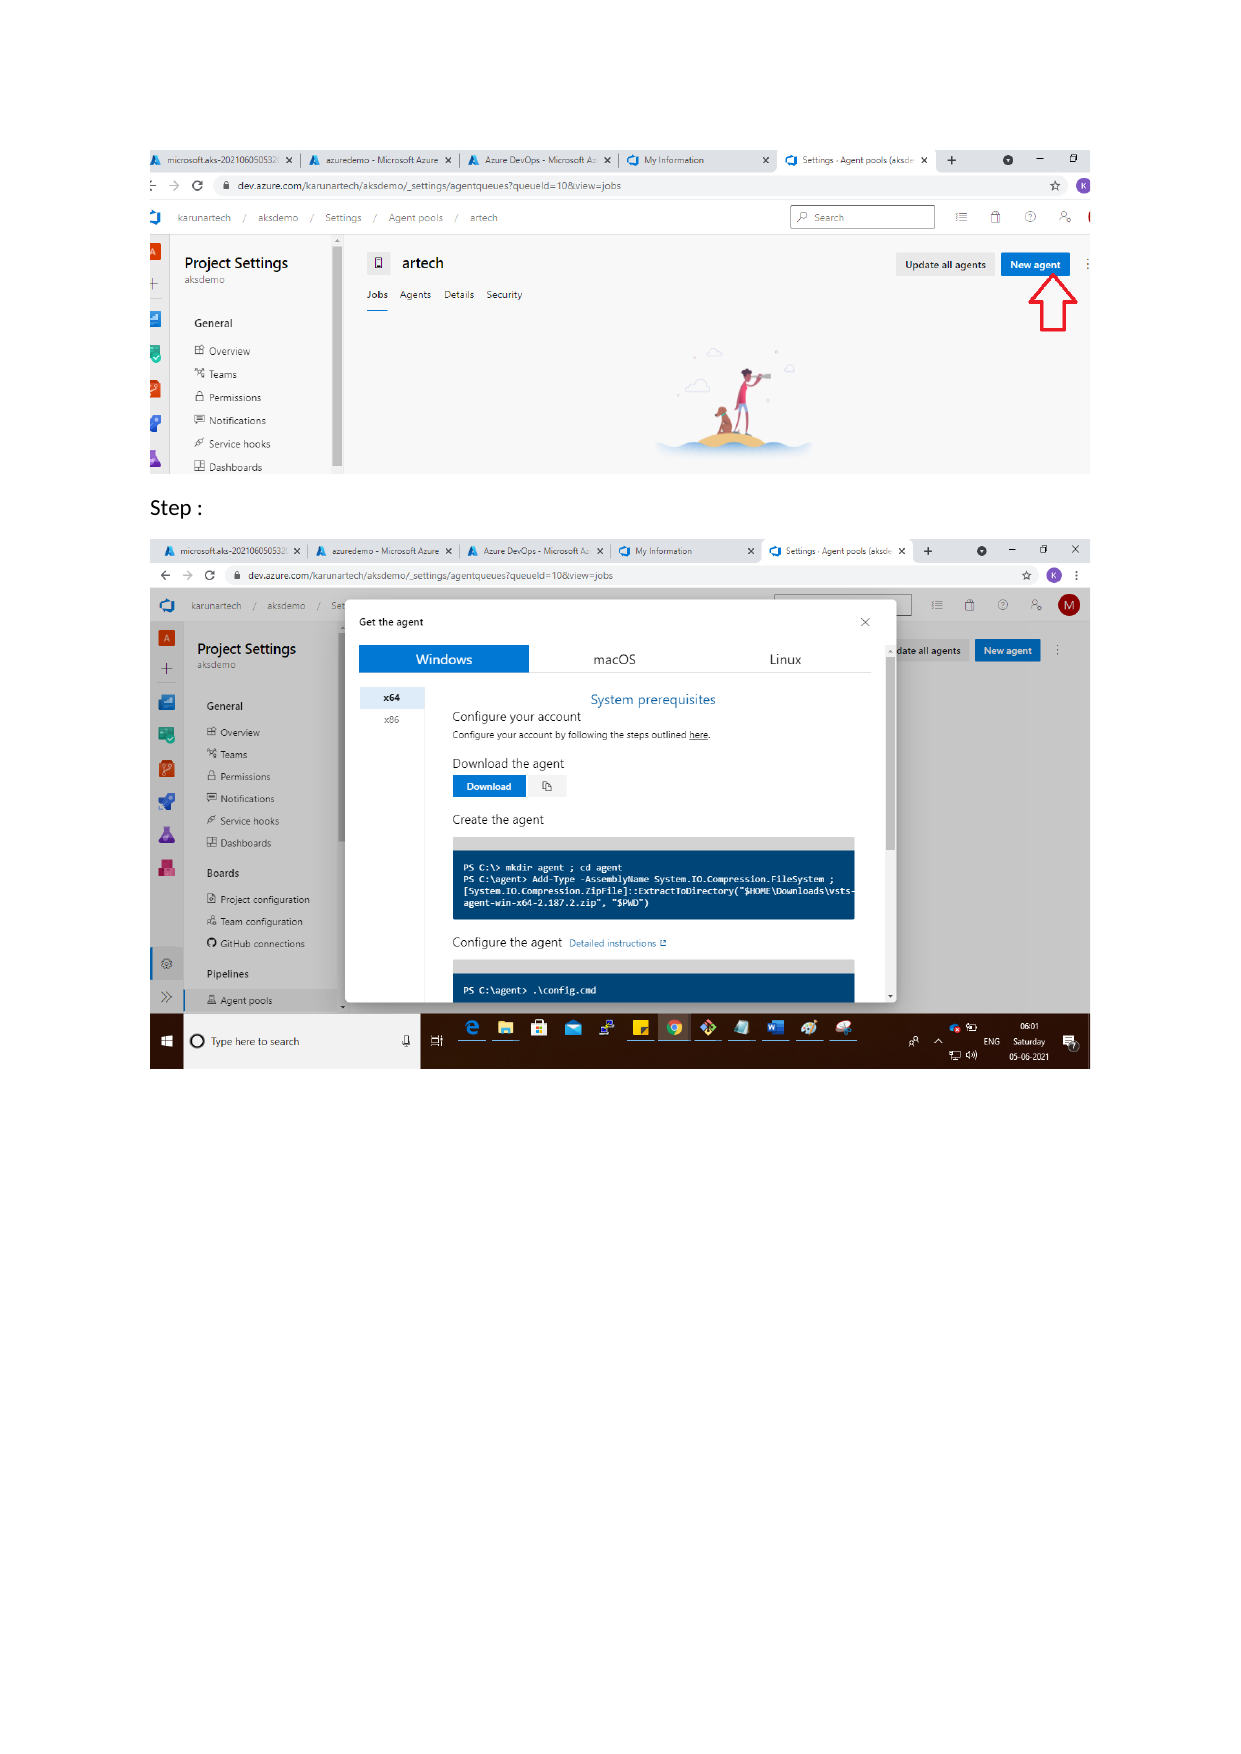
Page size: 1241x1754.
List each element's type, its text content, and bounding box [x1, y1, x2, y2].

picture [150, 539, 1091, 1069]
text Step : [150, 493, 1090, 521]
picture [150, 150, 1091, 474]
